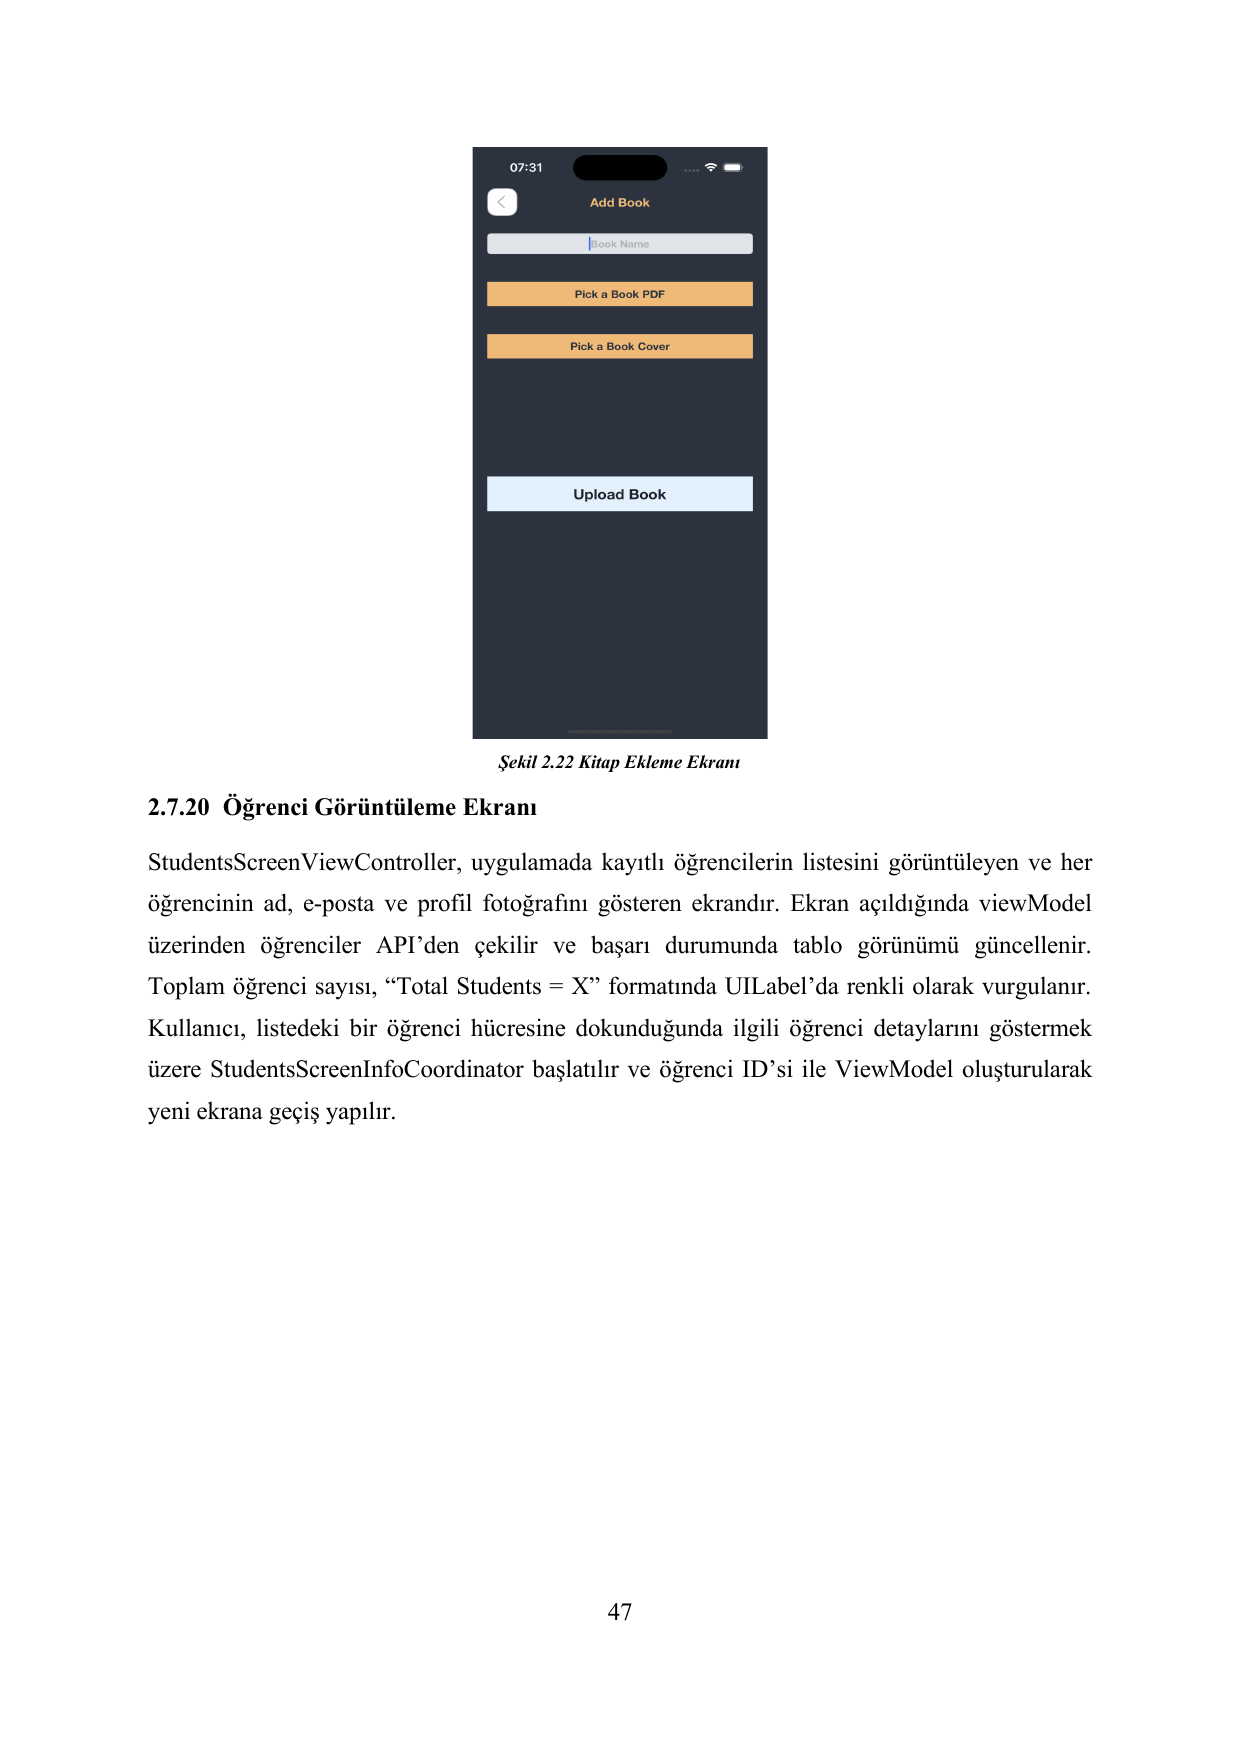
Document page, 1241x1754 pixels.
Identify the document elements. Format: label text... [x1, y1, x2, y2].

picture [472, 147, 768, 739]
text StudentsScreenViewController, uygulamada kayıtlı öğrencilerin listesini görüntüleyen ve her öğrencinin ad, e-posta ve profil fotoğrafını gösteren ekrandır. Ekran açıldığında viewModel üzerinden öğrenciler API’den çekilir ve başarı durumunda tablo görünümü güncellenir. Toplam öğrenci sayısı, “Total Students = X” formatında UILabel’da renkli olarak vurgulanır. Kullanıcı, listedeki bir öğrenci hücresine dokunduğunda ilgili öğrenci detaylarını göstermek üzere StudentsScreenInfoCoordinator başlatılır ve öğrenci ID’si ile ViewModel oluşturularak yeni ekrana geçiş yapılır. [148, 848, 1093, 1125]
subtitle Öğrenci Görüntüleme Ekranı [148, 793, 1093, 821]
